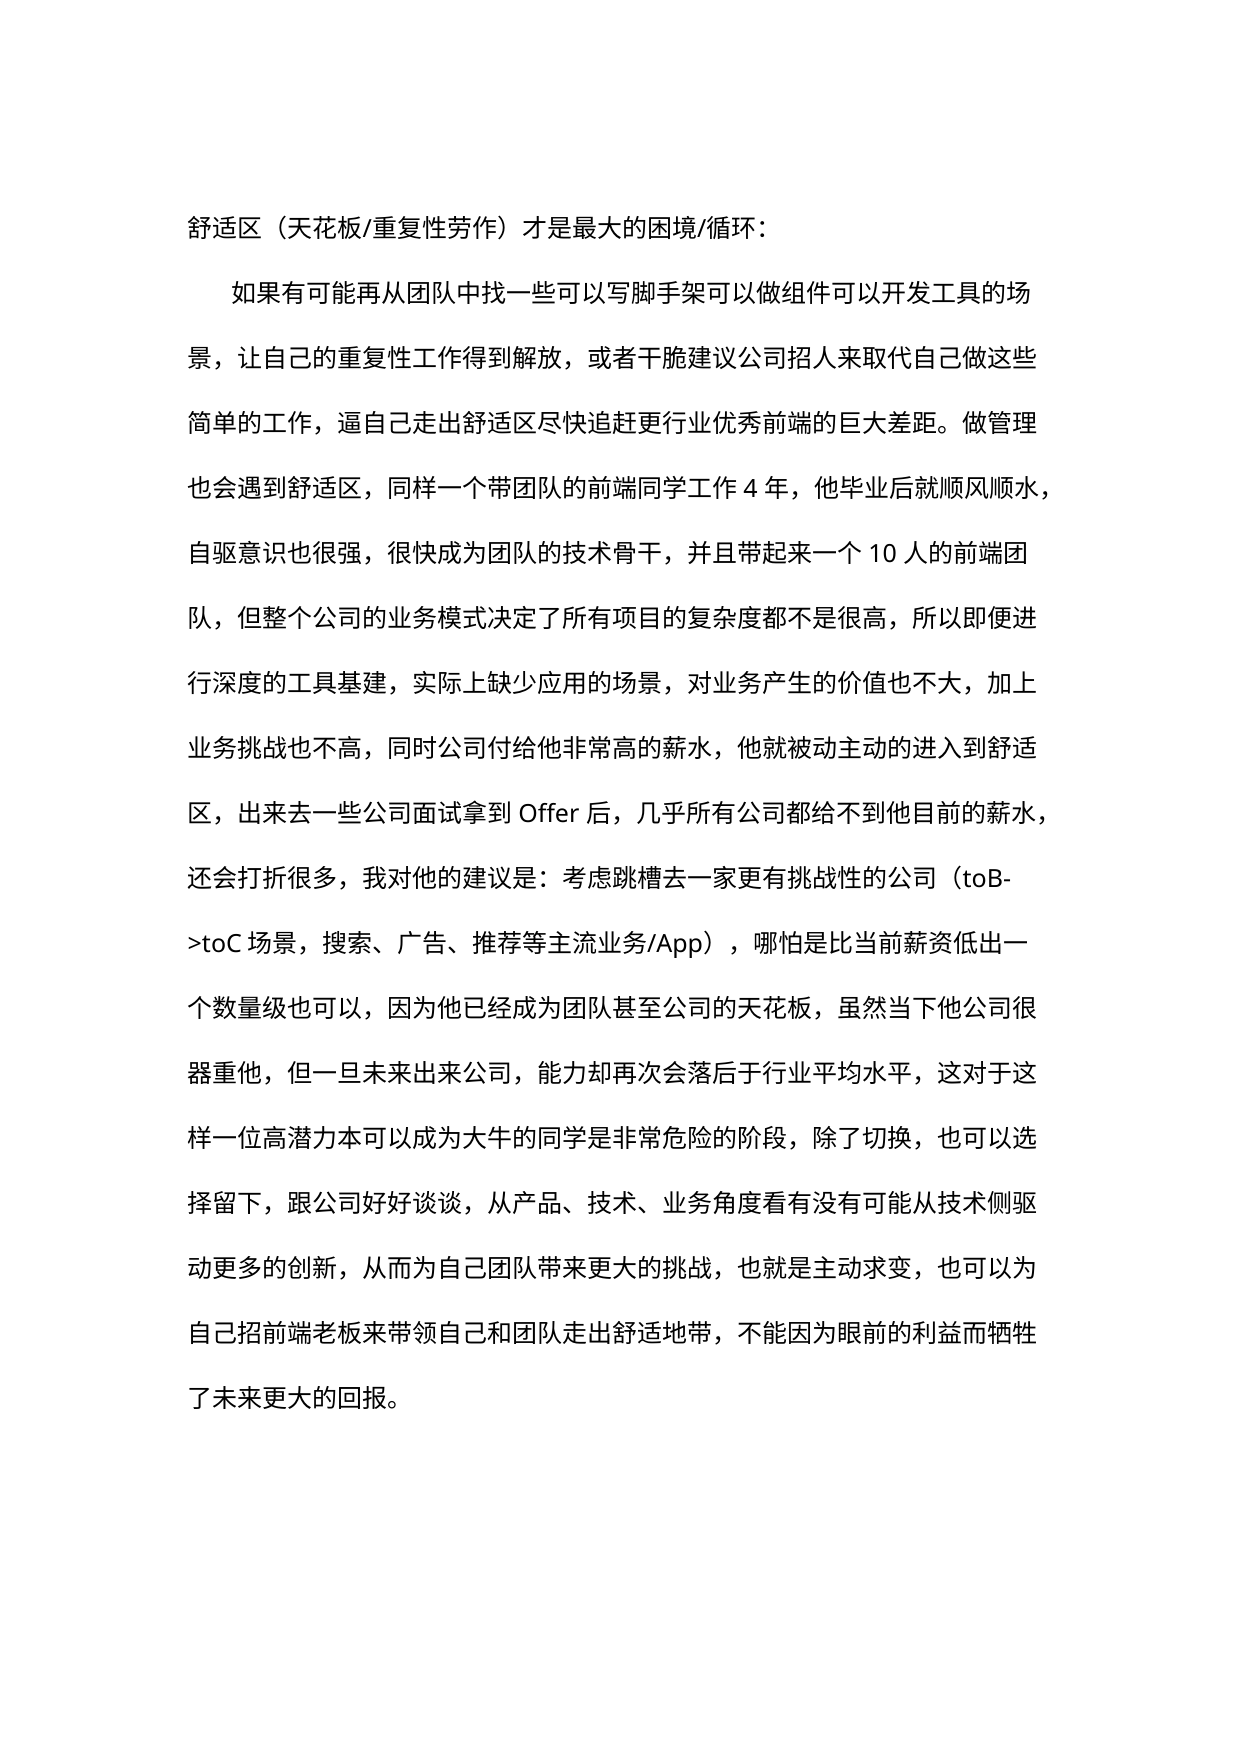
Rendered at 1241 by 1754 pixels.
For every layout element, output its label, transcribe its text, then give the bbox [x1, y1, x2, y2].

text 舒适区（天花板/重复性劳作）才是最大的困境/循环： [187, 194, 1053, 259]
text 如果有可能再从团队中找一些可以写脚手架可以做组件可以开发工具的场景，让自己的重复性工作得到解放，或者干脆建议公司招人来取代自己做这些简单的工作，逼自己走出舒适区尽快追赶更行业优秀前端的巨大差距。做管理也会遇到舒适区，同样一个带团队的前端同学工作 4 年，他毕业后就顺风顺水，自驱意识也很强，很快成为团队的技术骨干，并且带起来一个 10 人的前端团队，但整个公司的业务模式决定了所有项目的复杂度都不是很高，所以即便进行深度的工具基建，实际上缺少应用的场景，对业务产生的价值也不大，加上业务挑战也不高，同时公司付给他非常高的薪水，他就被动主动的进入到舒适区，出来去一些公司面试拿到 Offer 后，几乎所有公司都给不到他目前的薪水，还会打折很多，我对他的建议是：考虑跳槽去一家更有挑战性的公司（toB->toC场景，搜索、广告、推荐等主流业务/App），哪怕是比当前薪资低出一个数量级也可以，因为他已经成为团队甚至公司的天花板，虽然当下他公司很器重他，但一旦未来出来公司，能力却再次会落后于行业平均水平，这对于这样一位高潜力本可以成为大牛的同学是非常危险的阶段，除了切换，也可以选择留下，跟公司好好谈谈，从产品、技术、业务角度看有没有可能从技术侧驱动更多的创新，从而为自己团队带来更大的挑战，也就是主动求变，也可以为自己招前端老板来带领自己和团队走出舒适地带，不能因为眼前的利益而牺牲了未来更大的回报。 [187, 259, 1053, 1429]
